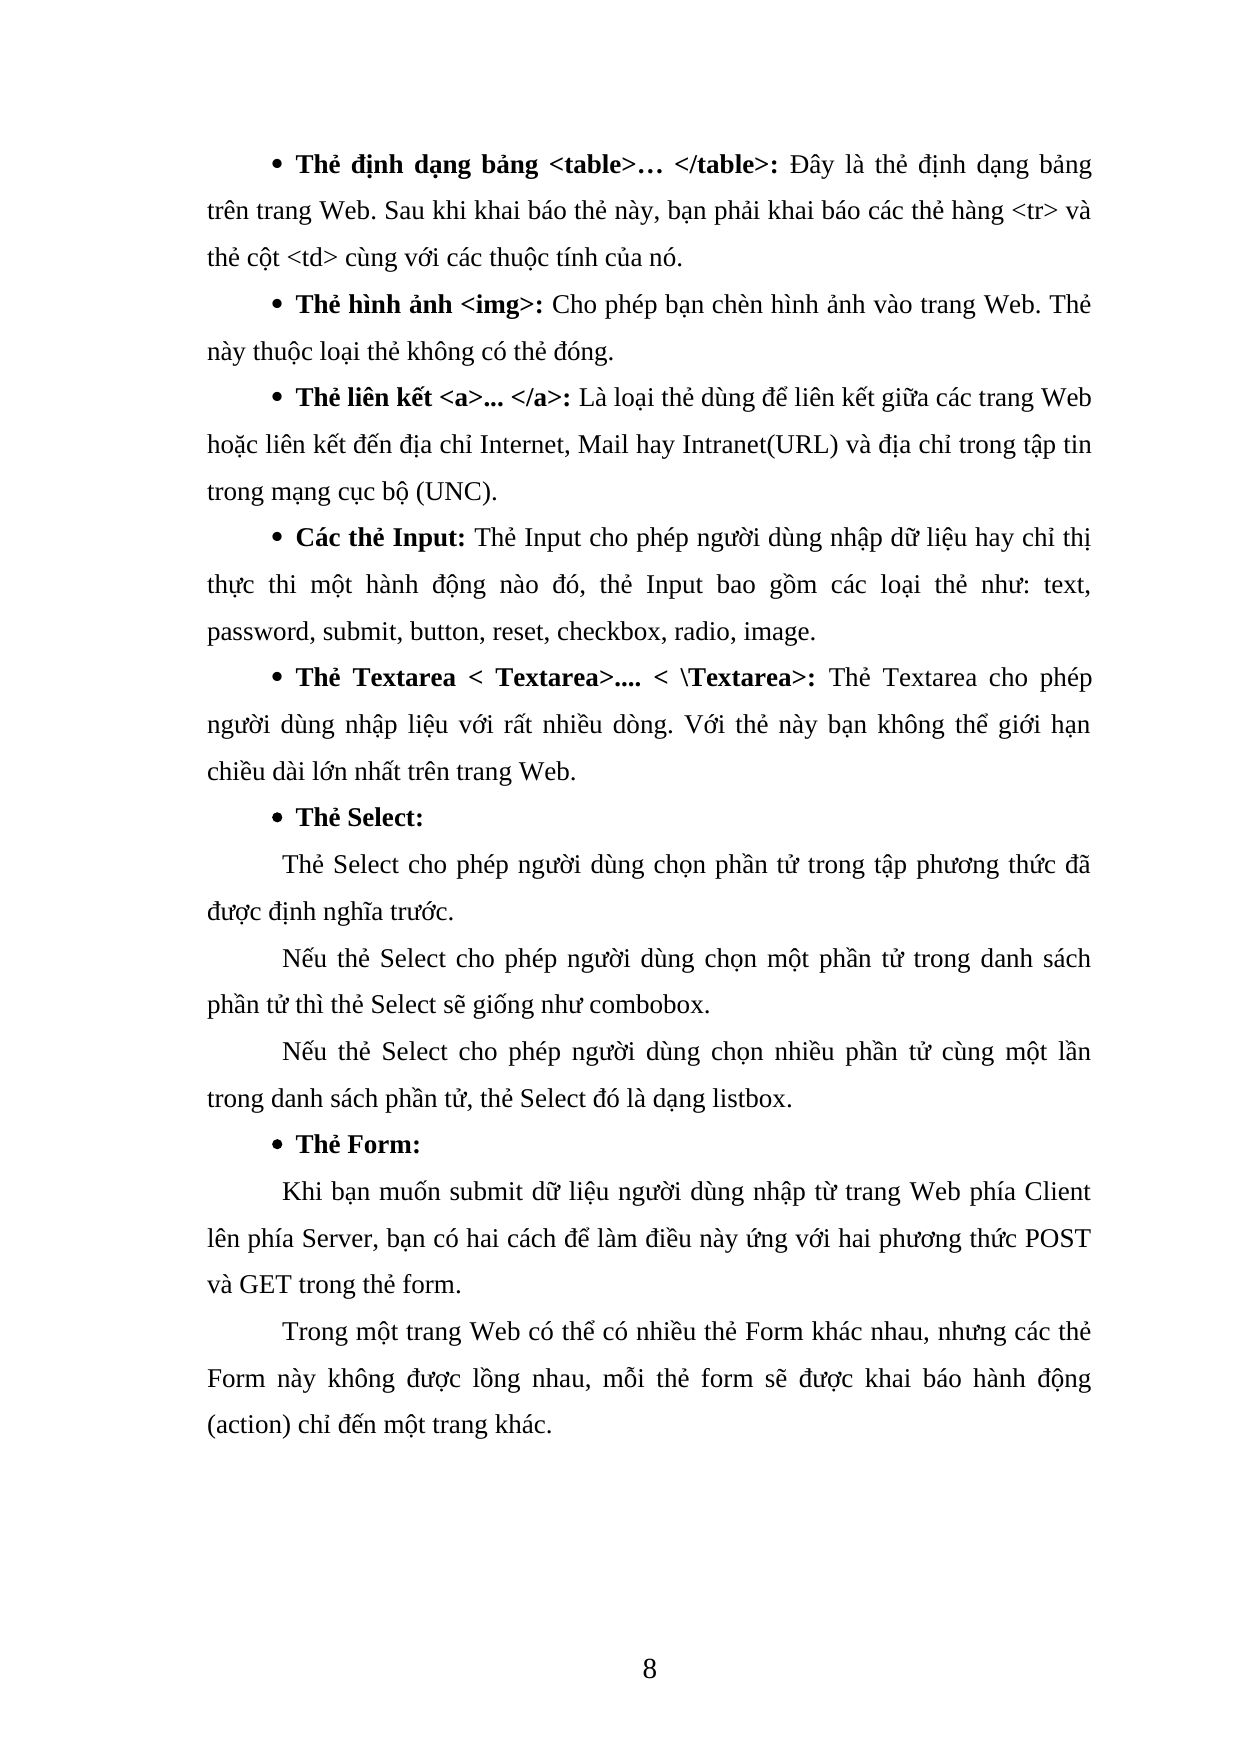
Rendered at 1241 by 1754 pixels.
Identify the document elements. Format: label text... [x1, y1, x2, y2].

list Thẻ liên kết <a>... </a>: Là loại thẻ dùng để liên kết giữa các trang Web hoặc liên kết đến địa chỉ Internet, Mail hay Intranet(URL) và địa chỉ trong tập tin trong mạng cục bộ (UNC). [207, 381, 1092, 506]
list Thẻ hình ảnh <img>: Cho phép bạn chèn hình ảnh vào trang Web. Thẻ này thuộc loại thẻ không có thẻ đóng. [207, 288, 1092, 366]
text Trong một trang Web có thể có nhiều thẻ Form khác nhau, nhưng các thẻ Form này không được lồng nhau, mỗi thẻ form sẽ được khai báo hành động (action) chỉ đến một trang khác. [207, 1315, 1092, 1440]
text Nếu thẻ Select cho phép người dùng chọn một phần tử trong danh sách phần tử thì thẻ Select sẽ giống như combobox. [207, 942, 1092, 1019]
list Thẻ Select: [207, 802, 1092, 833]
text Khi bạn muốn submit dữ liệu người dùng nhập từ trang Web phía Client lên phía Server, bạn có hai cách để làm điều này ứng với hai phương thức POST và GET trong thẻ form. [207, 1175, 1092, 1300]
list Thẻ Form: [207, 1128, 1092, 1160]
list Thẻ Textarea < Textarea>.... < \Textarea>: Thẻ Textarea cho phép người dùng nhập liệu với rất nhiều dòng. Với thẻ này bạn không thể giới hạn chiều dài lớn nhất trên trang Web. [207, 661, 1092, 786]
list Thẻ định dạng bảng <table>… </table>: Đây là thẻ định dạng bảng trên trang Web. Sau khi khai báo thẻ này, bạn phải khai báo các thẻ hàng <tr> và thẻ cột <td> cùng với các thuộc tính của nó. [207, 148, 1092, 272]
text Nếu thẻ Select cho phép người dùng chọn nhiều phần tử cùng một lần trong danh sách phần tử, thẻ Select đó là dạng listbox. [207, 1035, 1092, 1113]
text Thẻ Select cho phép người dùng chọn phần tử trong tập phương thức đã được định nghĩa trước. [207, 848, 1092, 926]
list Các thẻ Input: Thẻ Input cho phép người dùng nhập dữ liệu hay chỉ thị thực thi một hành động nào đó, thẻ Input bao gồm các loại thẻ như: text, password, submit, button, reset, checkbox, radio, image. [207, 521, 1092, 646]
